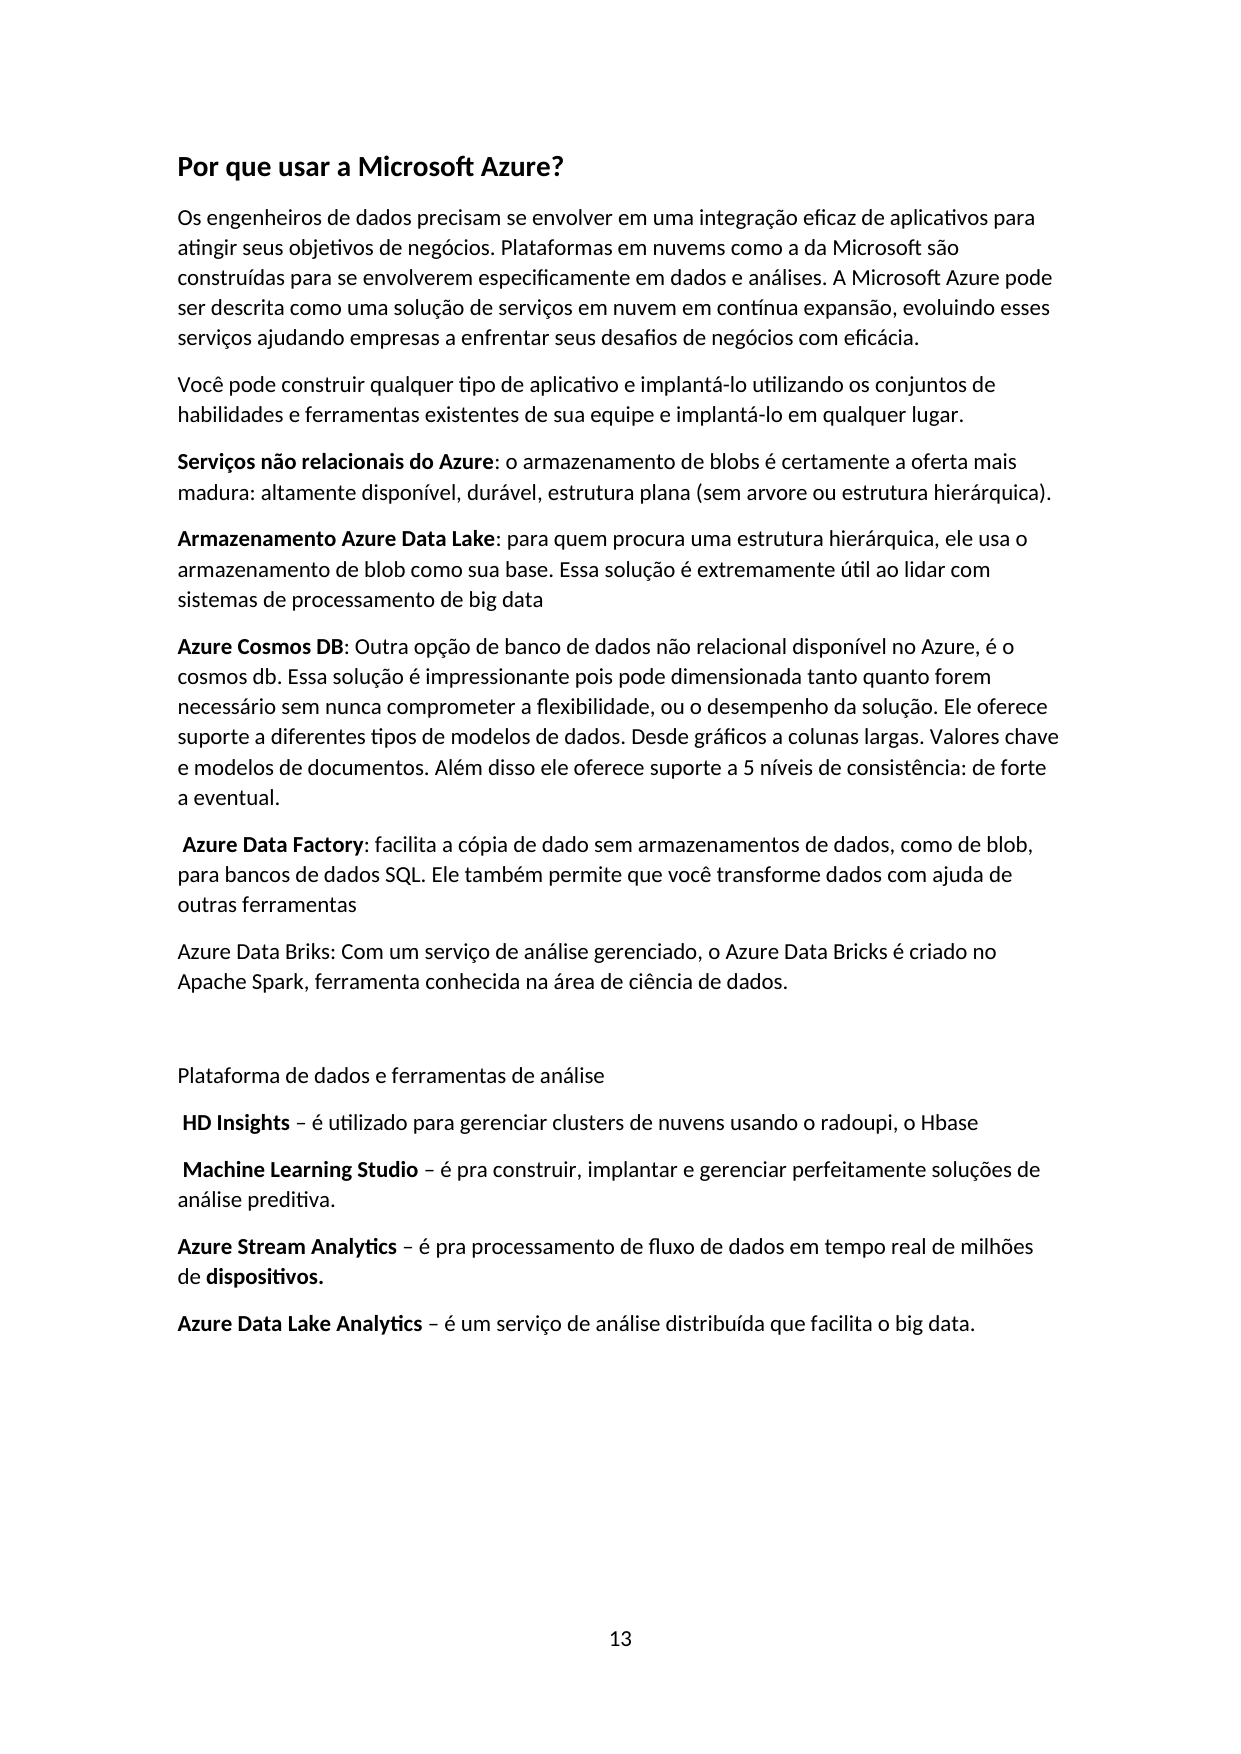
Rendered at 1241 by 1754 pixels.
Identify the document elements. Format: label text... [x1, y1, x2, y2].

text Azure Stream Analytics – é pra processamento de fluxo de dados em tempo real de milhões de dispositivos. [177, 1232, 1063, 1290]
text Azure Data Lake Analytics – é um serviço de análise distribuída que facilita o big data. [177, 1309, 1063, 1337]
text Armazenamento Azure Data Lake: para quem procura uma estrutura hierárquica, ele usa o armazenamento de blob como sua base. Essa solução é extremamente útil ao lidar com sistemas de processamento de big data [177, 524, 1063, 613]
text Por que usar a Microsoft Azure? [177, 148, 1063, 183]
text HD Insights – é utilizado para gerenciar clusters de nuvens usando o radoupi, o Hbase [177, 1108, 1063, 1136]
text Os engenheiros de dados precisam se envolver em uma integração eficaz de aplicativos para atingir seus objetivos de negócios. Plataformas em nuvems como a da Microsoft são construídas para se envolverem especificamente em dados e análises. A Microsoft Azure pode ser descrita como uma solução de serviços em nuvem em contínua expansão, evoluindo esses serviços ajudando empresas a enfrentar seus desafios de negócios com eficácia. [177, 203, 1063, 352]
text Machine Learning Studio – é pra construir, implantar e gerenciar perfeitamente soluções de análise preditiva. [177, 1155, 1063, 1213]
text Azure Data Factory: facilita a cópia de dado sem armazenamentos de dados, como de blob, para bancos de dados SQL. Ele também permite que você transforme dados com ajuda de outras ferramentas [177, 830, 1063, 918]
text Plataforma de dados e ferramentas de análise [177, 1061, 1063, 1089]
text Azure Cosmos DB: Outra opção de banco de dados não relacional disponível no Azure, é o cosmos db. Essa solução é impressionante pois pode dimensionada tanto quanto forem necessário sem nunca comprometer a flexibilidade, ou o desempenho da solução. Ele oferece suporte a diferentes tipos de modelos de dados. Desde gráficos a colunas largas. Valores chave e modelos de documentos. Além disso ele oferece suporte a 5 níveis de consistência: de forte a eventual. [177, 632, 1063, 811]
text Azure Data Briks: Com um serviço de análise gerenciado, o Azure Data Bricks é criado no Apache Spark, ferramenta conhecida na área de ciência de dados. [177, 937, 1063, 995]
text Você pode construir qualquer tipo de aplicativo e implantá-lo utilizando os conjuntos de habilidades e ferramentas existentes de sua equipe e implantá-lo em qualquer lugar. [177, 370, 1063, 429]
text Serviços não relacionais do Azure: o armazenamento de blobs é certamente a oferta mais madura: altamente disponível, durável, estrutura plana (sem arvore ou estrutura hierárquica). [177, 447, 1063, 506]
